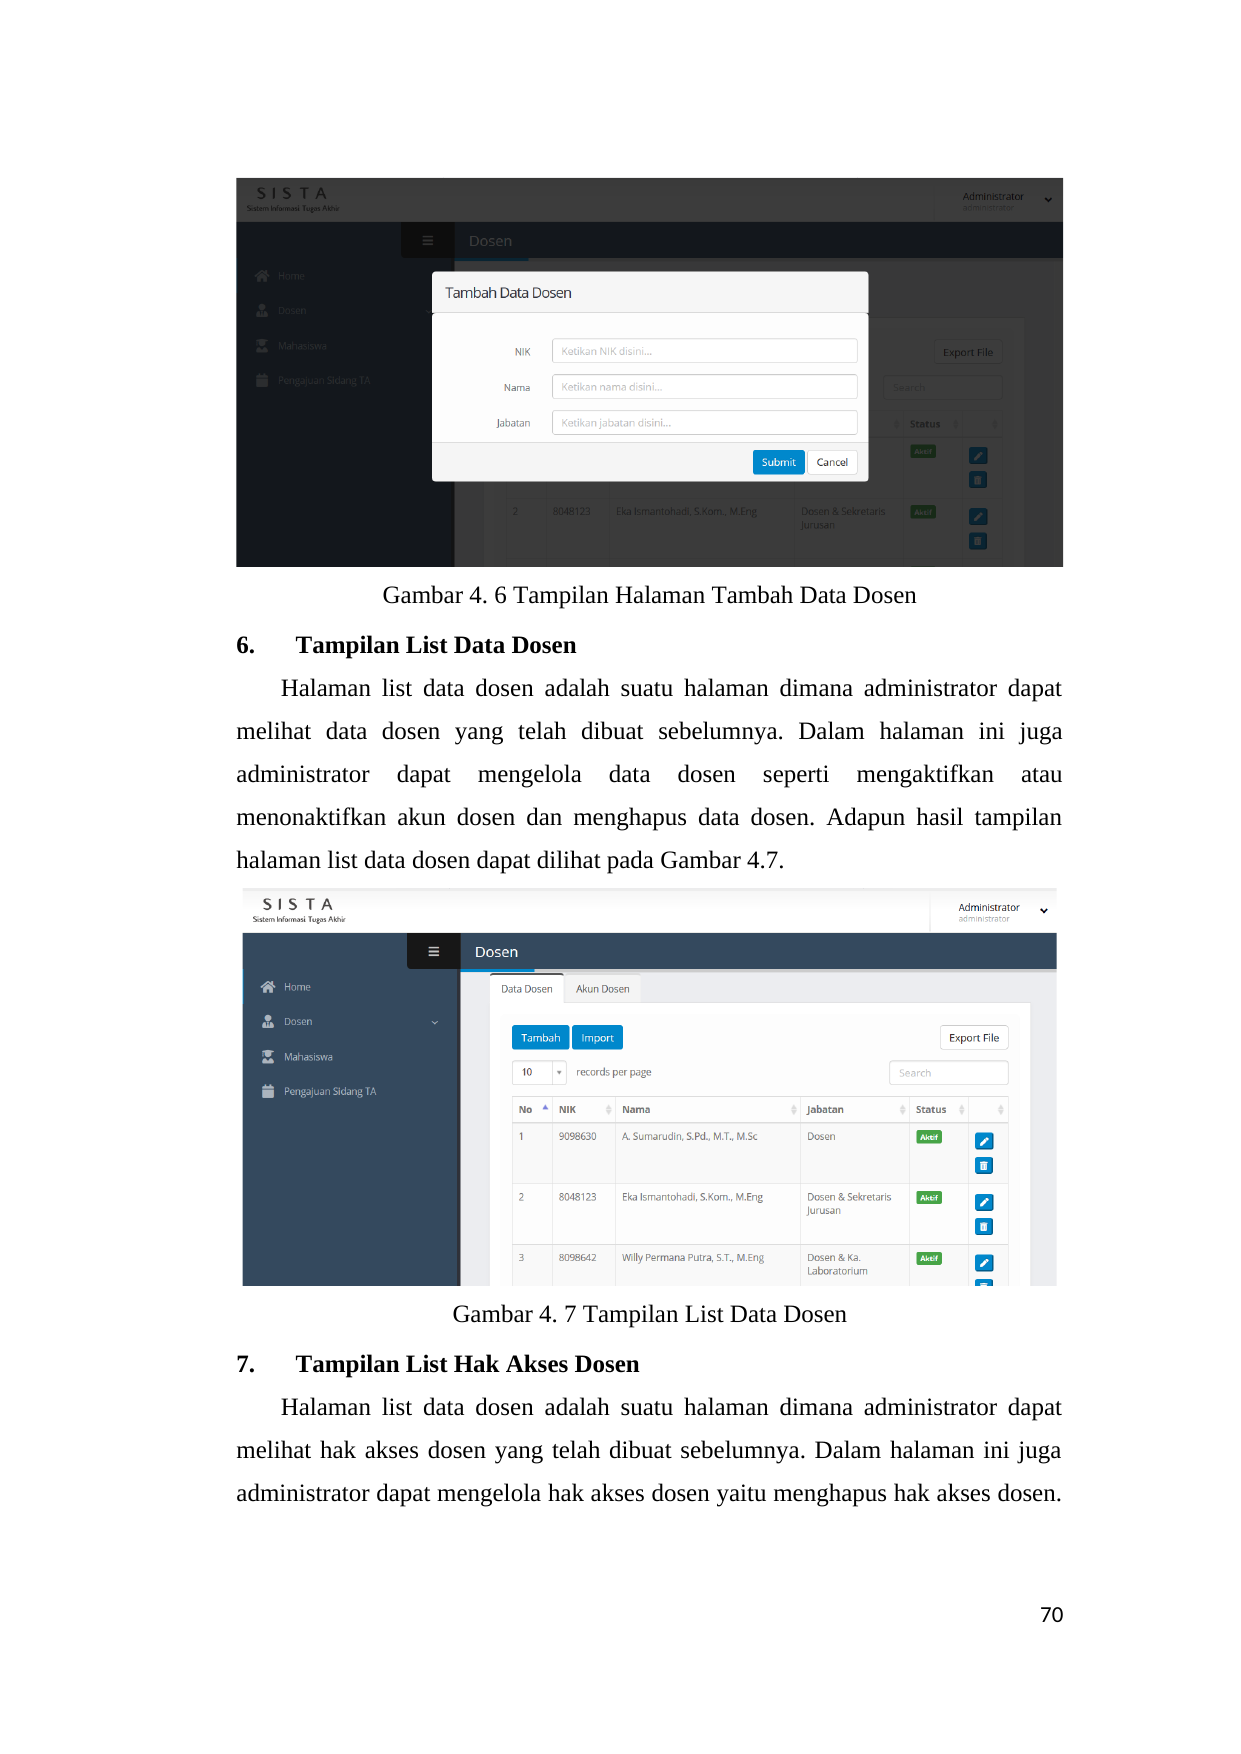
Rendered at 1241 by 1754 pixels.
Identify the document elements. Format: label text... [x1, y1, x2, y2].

picture [242, 888, 1057, 1286]
list Tampilan List Hak Akses Dosen [236, 1349, 1063, 1378]
list Tampilan List Data Dosen [236, 630, 1063, 658]
text Halaman list data dosen adalah suatu halaman dimana administrator dapat melihat data dosen yang telah dibuat sebelumnya. Dalam halaman ini juga administrator dapat mengelola data dosen seperti mengaktifkan atau menonaktifkan akun dosen dan menghapus data dosen. Adapun hasil tampilan halaman list data dosen dapat dilihat pada Gambar 4.7. [236, 673, 1063, 874]
text Gambar 4. 6 Tampilan Halaman Tambah Data Dosen [236, 580, 1063, 609]
picture [236, 177, 1064, 567]
text Gambar 4. 7 Tampilan List Data Dosen [236, 1299, 1063, 1328]
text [236, 1392, 1063, 1507]
